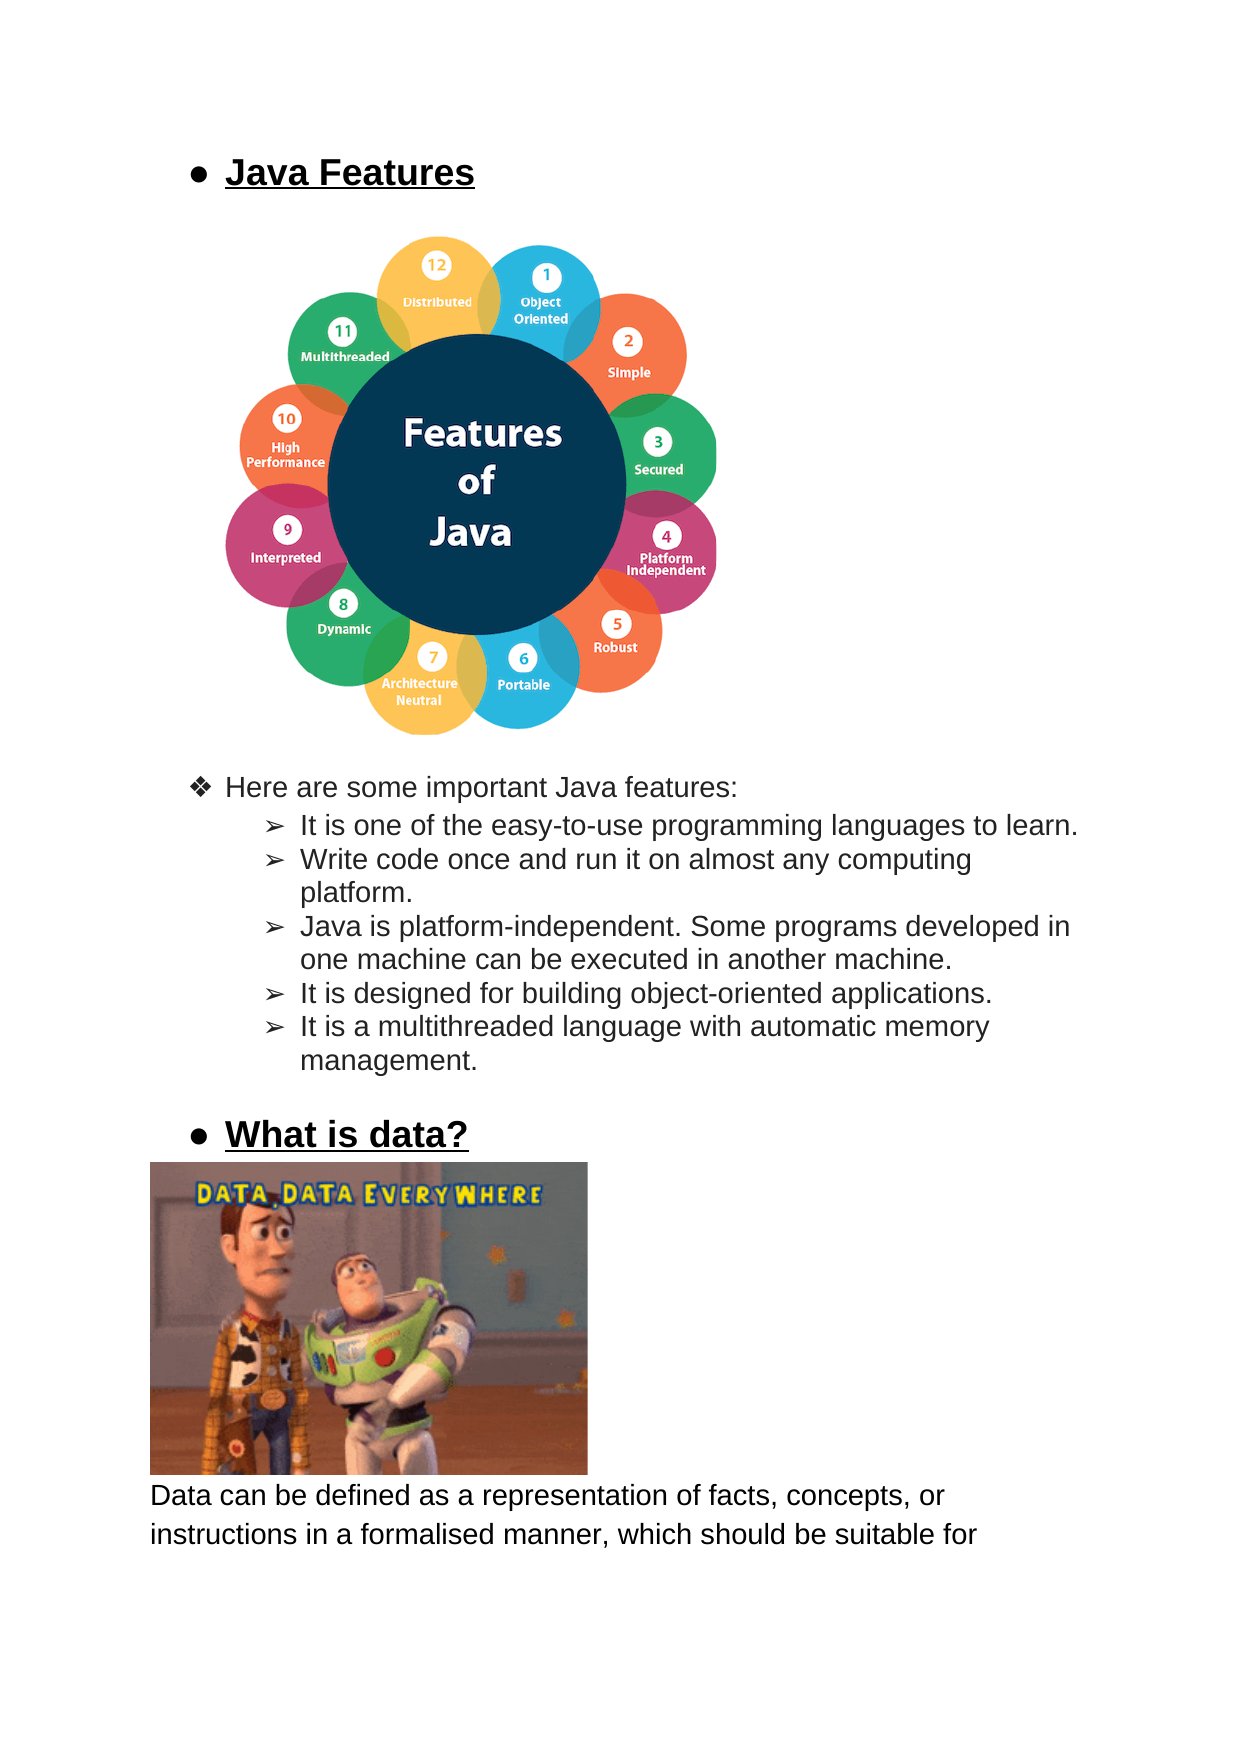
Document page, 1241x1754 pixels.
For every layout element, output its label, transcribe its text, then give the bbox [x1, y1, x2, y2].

list Java Features [187, 150, 1090, 193]
list What is data? [187, 1112, 1090, 1156]
list Write code once and run it on almost any computing platform. [262, 842, 1090, 909]
list It is designed for building object-oriented applications. [262, 976, 1090, 1009]
list Java is platform-independent. Some programs developed in one machine can be executed in another machine. [262, 909, 1090, 976]
list It is a multithreaded language with automatic memory management. [262, 1009, 1090, 1077]
picture [225, 236, 717, 735]
list It is one of the easy-to-use programming languages to learn. [262, 808, 1090, 842]
picture [150, 1162, 588, 1475]
list Here are some important Java features: [187, 770, 1090, 803]
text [150, 1478, 1090, 1551]
